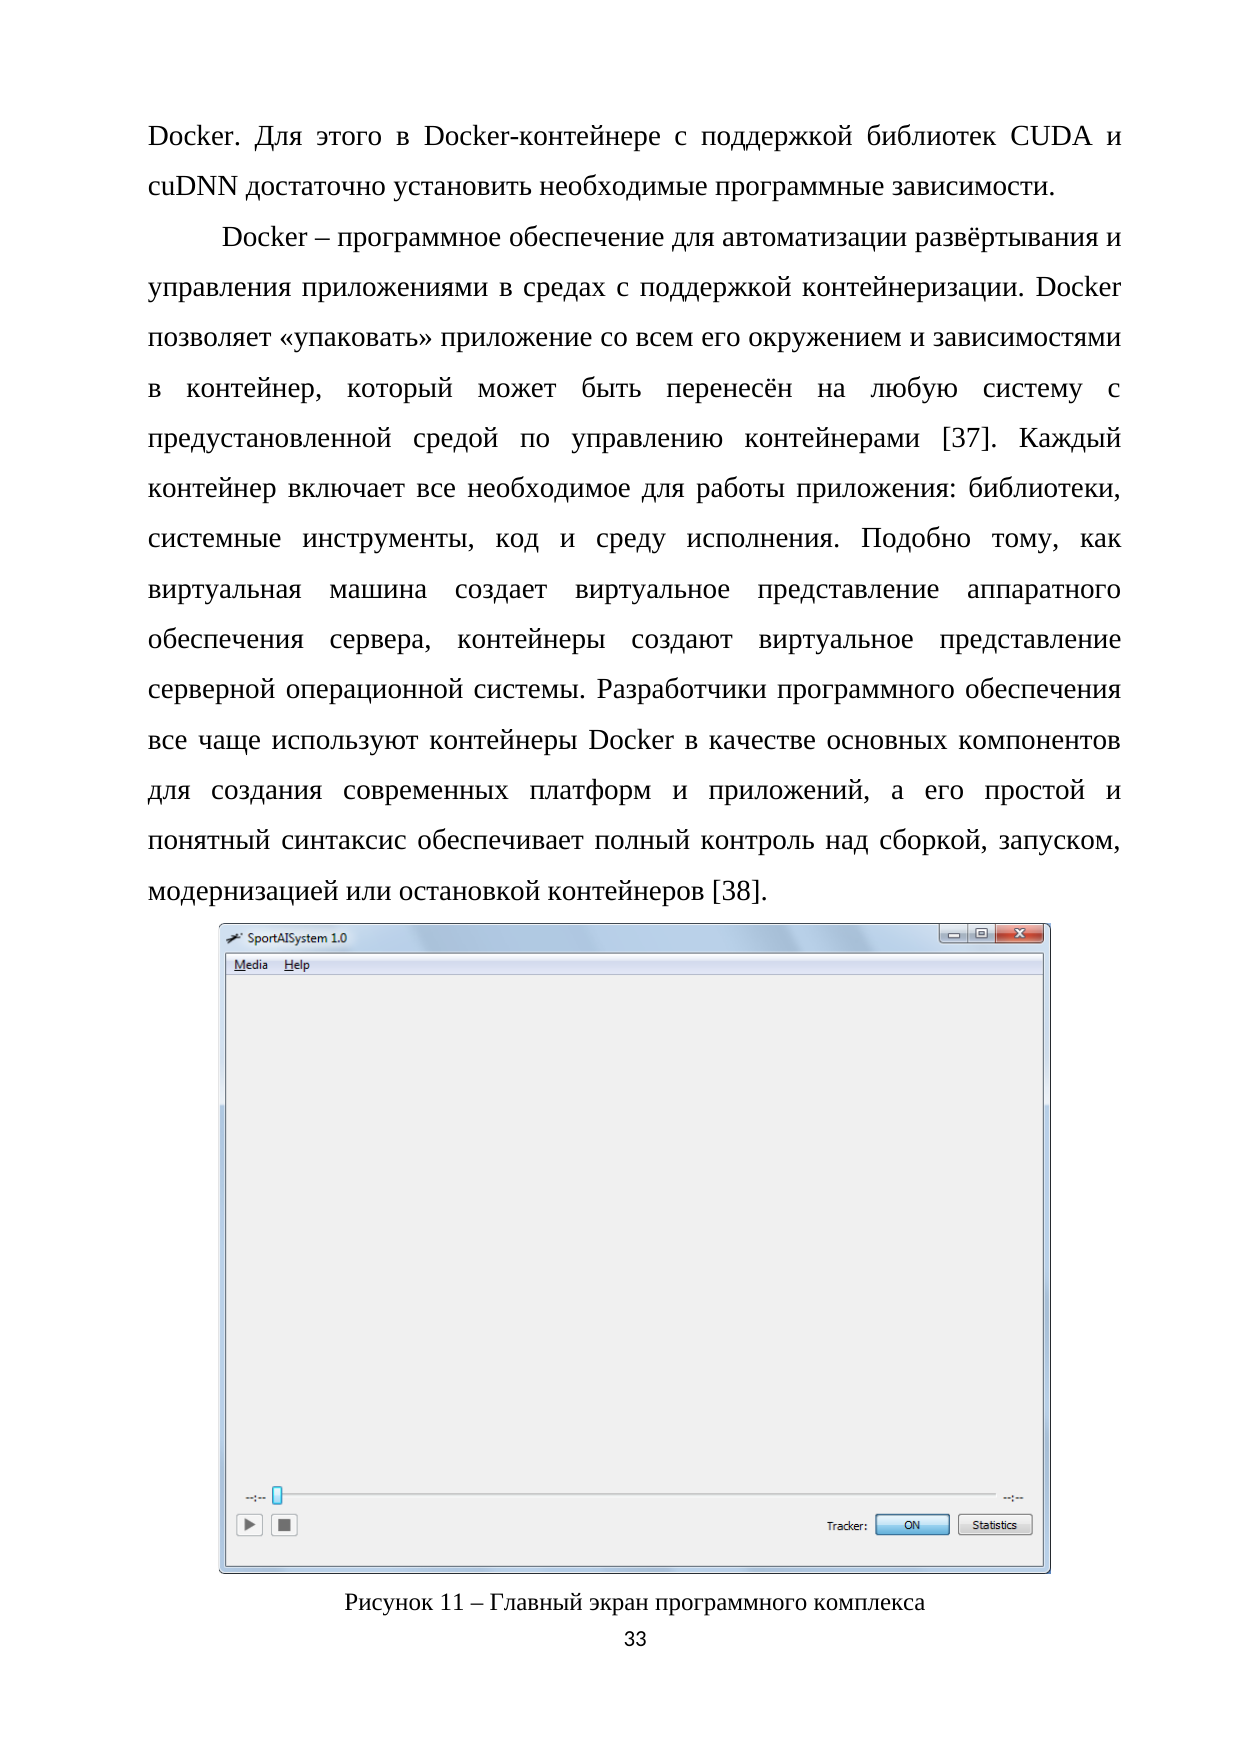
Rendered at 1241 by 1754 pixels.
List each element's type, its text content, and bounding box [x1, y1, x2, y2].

picture [218, 923, 1051, 1574]
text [148, 118, 1122, 202]
text Рисунок 11 – Главный экран программного комплекса [148, 1587, 1122, 1616]
text Docker – программное обеспечение для автоматизации развёртывания и управления приложениями в средах с поддержкой контейнеризации. Docker позволяет «упаковать» приложение со всем его окружением и зависимостями в контейнер, который может быть перенесён на любую систему с предустановленной средой по управлению контейнерами [37]. Каждый контейнер включает все необходимое для работы приложения: библиотеки, системные инструменты, код и среду исполнения. Подобно тому, как виртуальная машина создает виртуальное представление аппаратного обеспечения сервера, контейнеры создают виртуальное представление серверной операционной системы. Разработчики программного обеспечения все чаще используют контейнеры Docker в качестве основных компонентов для создания современных платформ и приложений, а его простой и понятный синтаксис обеспечивает полный контроль над сборкой, запуском, модернизацией или остановкой контейнеров [38]. [148, 219, 1122, 906]
